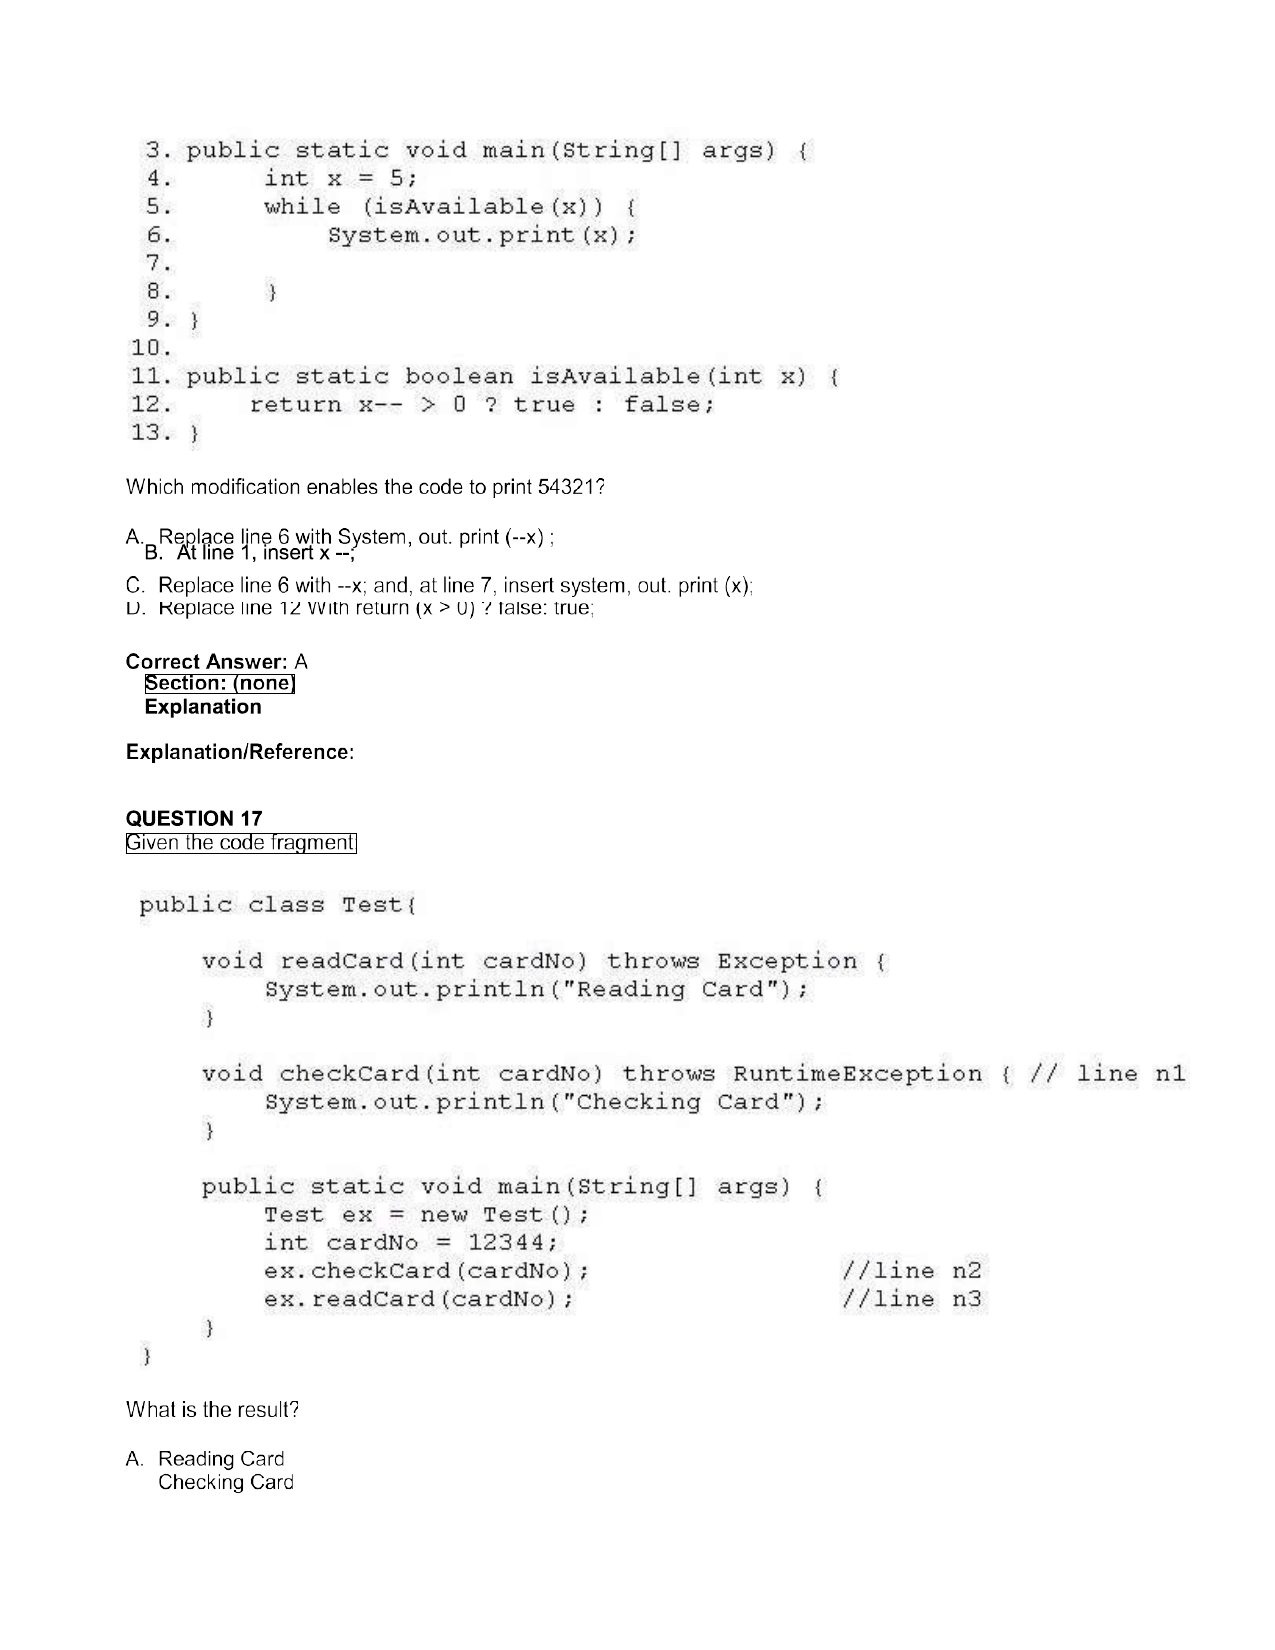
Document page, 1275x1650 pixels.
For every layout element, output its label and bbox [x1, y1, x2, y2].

picture [126, 576, 752, 597]
picture [125, 528, 553, 548]
picture [127, 602, 593, 619]
picture [127, 127, 840, 451]
picture [126, 1401, 298, 1417]
picture [139, 890, 1190, 1372]
picture [146, 675, 294, 693]
picture [126, 478, 604, 498]
picture [126, 653, 308, 669]
picture [127, 834, 356, 853]
picture [125, 1451, 293, 1493]
picture [127, 743, 353, 763]
